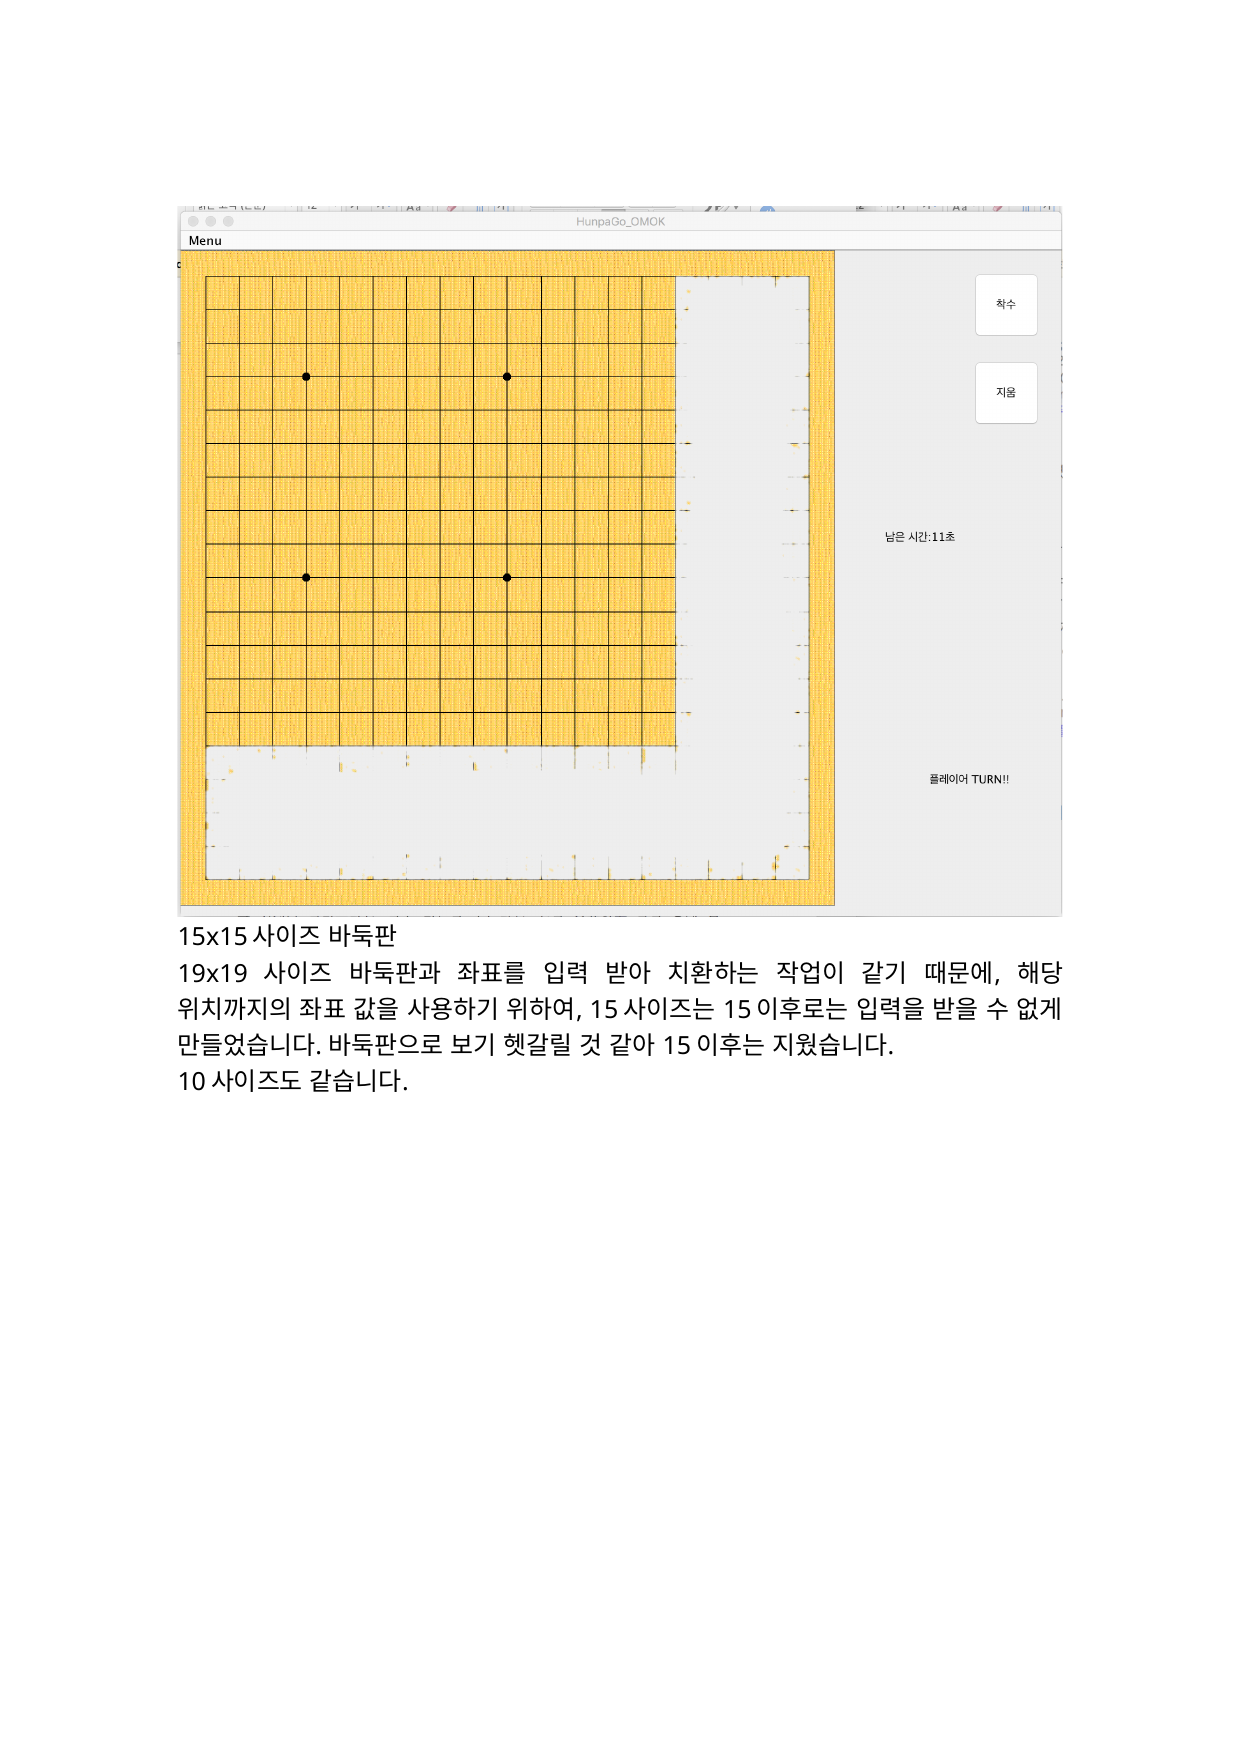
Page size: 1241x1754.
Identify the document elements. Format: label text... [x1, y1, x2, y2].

text 10사이즈도 같습니다. [177, 1062, 1063, 1098]
text 19x19 사이즈 바둑판과 좌표를 입력 받아 치환하는 작업이 같기 때문에, 해당 위치까지의 좌표 값을 사용하기 위하여, 15사이즈는 15이후로는 입력을 받을 수 없게 만들었습니다. 바둑판으로 보기 헷갈릴 것 같아 15이후는 지웠습니다. [177, 953, 1063, 1062]
picture [177, 206, 1063, 917]
text 15x15사이즈 바둑판 [177, 917, 1063, 953]
